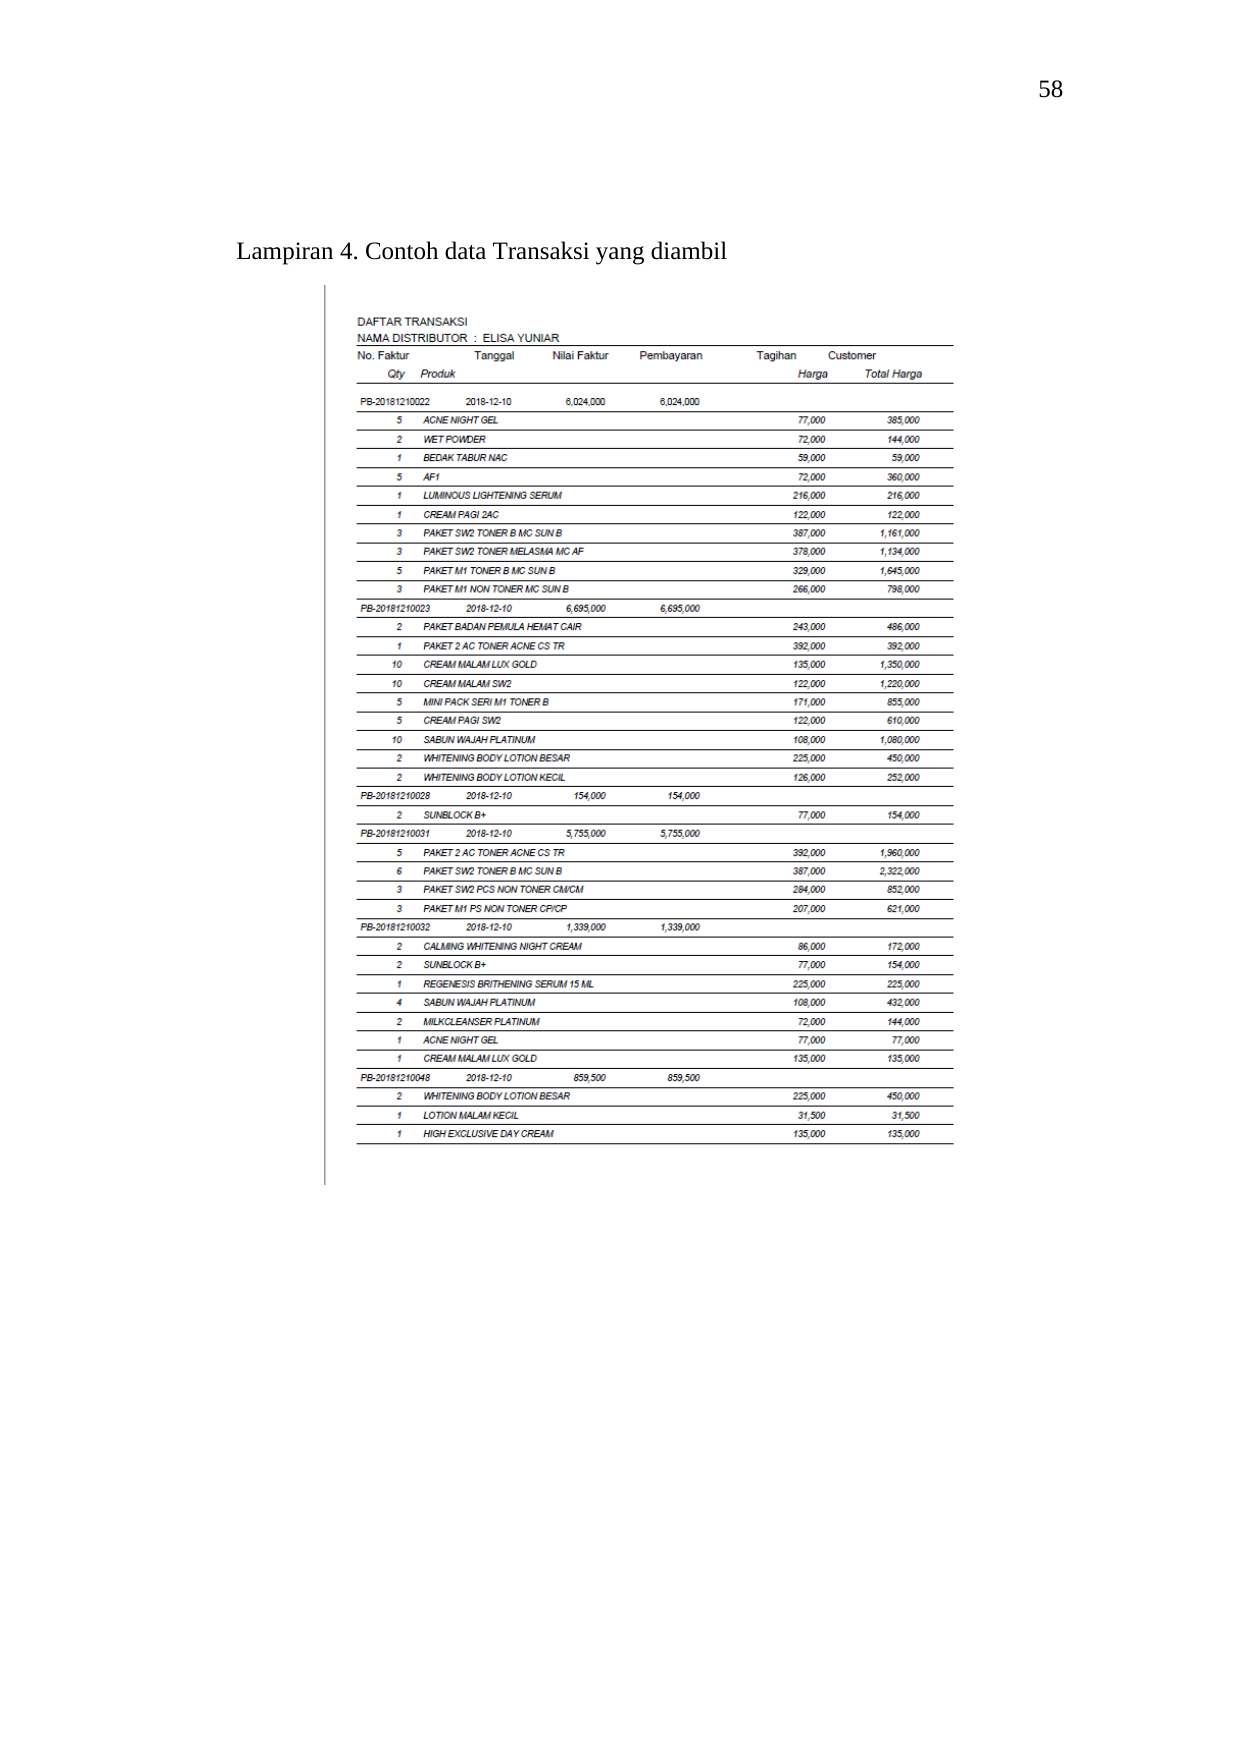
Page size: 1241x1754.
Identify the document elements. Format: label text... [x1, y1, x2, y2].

picture [324, 285, 976, 1185]
text Lampiran 4. Contoh data Transaksi yang diambil [236, 236, 1063, 265]
